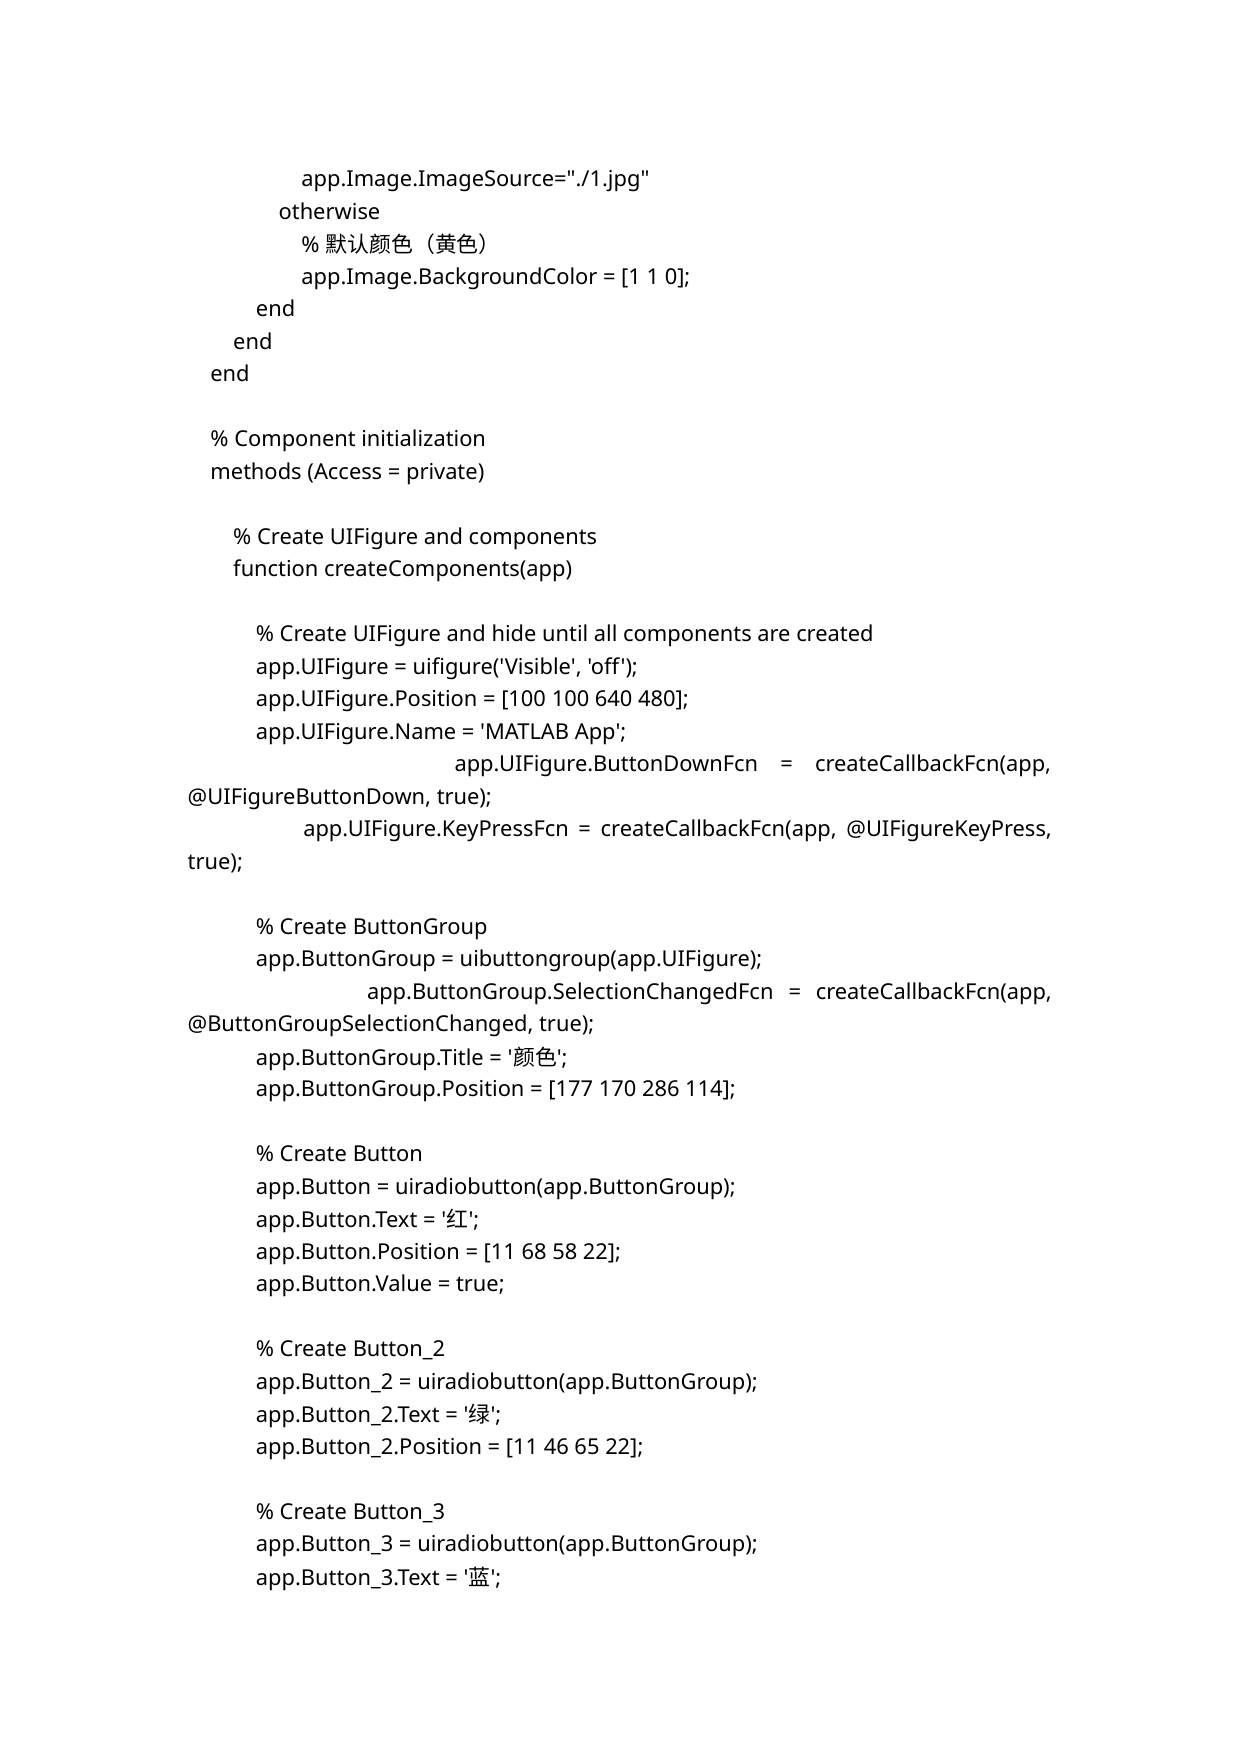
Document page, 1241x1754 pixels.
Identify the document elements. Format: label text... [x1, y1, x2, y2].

text app.UIFigure.Position = [100 100 640 480]; [187, 682, 1053, 714]
text % Create UIFigure and hide until all components are created [187, 617, 1053, 649]
text app.Button_3 = uiradiobutton(app.ButtonGroup); [187, 1527, 1053, 1559]
text app.Button_3.Text = '蓝'; [187, 1559, 1053, 1592]
text app.Button_2.Position = [11 46 65 22]; [187, 1429, 1053, 1462]
text app.ButtonGroup = uibuttongroup(app.UIFigure); [187, 942, 1053, 974]
text % Create UIFigure and components [187, 519, 1053, 552]
text % Create Button_3 [187, 1494, 1053, 1527]
text % Create Button_2 [187, 1332, 1053, 1364]
text app.ButtonGroup.SelectionChangedFcn = createCallbackFcn(app, @ButtonGroupSelectionChanged, true); [187, 974, 1053, 1039]
text app.Button.Value = true; [187, 1267, 1053, 1299]
text app.ButtonGroup.Title = '颜色'; [187, 1039, 1053, 1072]
text app.ButtonGroup.Position = [177 170 286 114]; [187, 1072, 1053, 1104]
text methods (Access = private) [187, 454, 1053, 487]
text app.UIFigure.ButtonDownFcn = createCallbackFcn(app, @UIFigureButtonDown, true); [187, 747, 1053, 812]
text app.Button = uiradiobutton(app.ButtonGroup); [187, 1169, 1053, 1202]
text % Create Button [187, 1137, 1053, 1169]
text app.UIFigure.KeyPressFcn = createCallbackFcn(app, @UIFigureKeyPress, true); [187, 812, 1053, 877]
text % 默认颜色（黄色） [187, 227, 1053, 259]
text app.Button.Text = '红'; [187, 1202, 1053, 1234]
text function createComponents(app) [187, 552, 1053, 584]
text % Component initialization [187, 422, 1053, 454]
text end [187, 324, 1053, 357]
text end [187, 292, 1053, 324]
text end [187, 357, 1053, 389]
text app.Button_2 = uiradiobutton(app.ButtonGroup); [187, 1364, 1053, 1397]
text app.Button_2.Text = '绿'; [187, 1397, 1053, 1429]
text % Create ButtonGroup [187, 909, 1053, 942]
text app.Image.BackgroundColor = [1 1 0]; [187, 259, 1053, 292]
text app.UIFigure = uifigure('Visible', 'off'); [187, 649, 1053, 682]
text app.Button.Position = [11 68 58 22]; [187, 1234, 1053, 1267]
text otherwise [187, 194, 1053, 227]
text app.UIFigure.Name = 'MATLAB App'; [187, 714, 1053, 747]
text app.Image.ImageSource="./1.jpg" [187, 162, 1053, 194]
